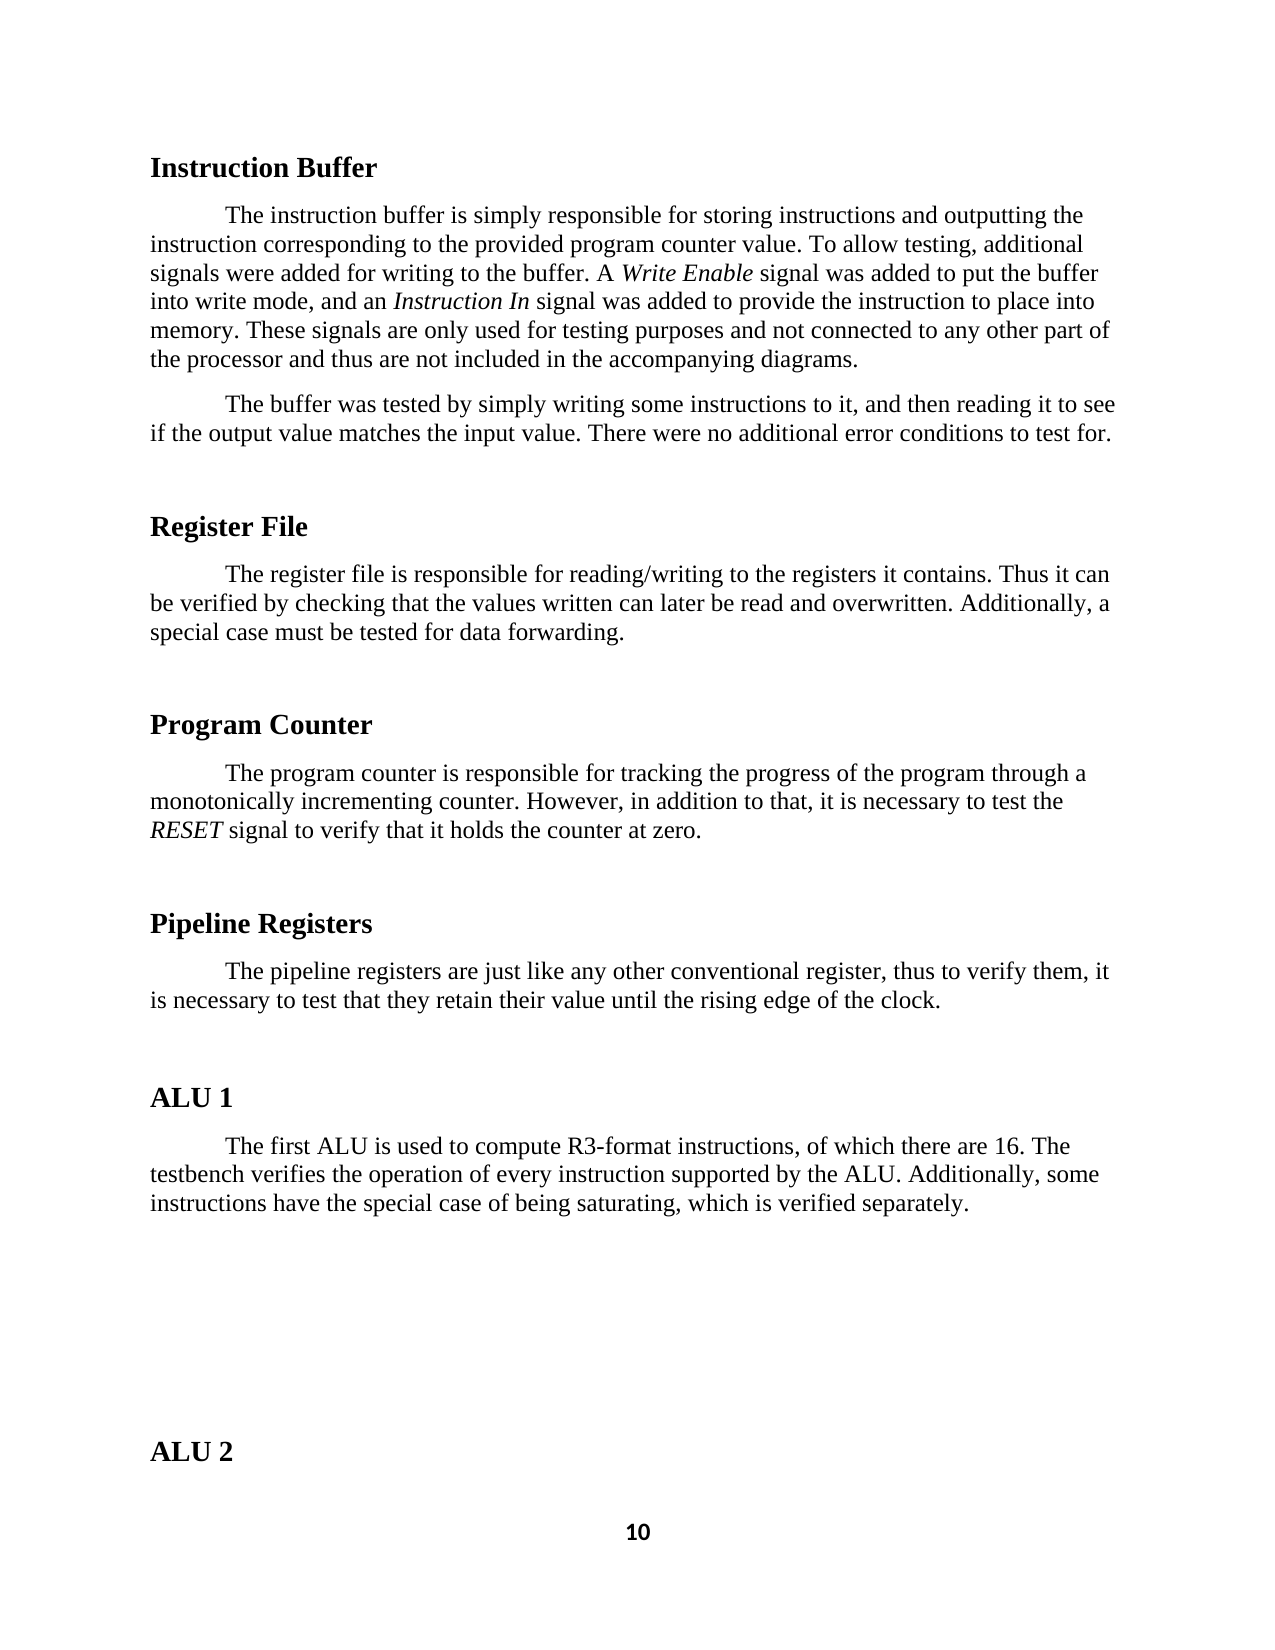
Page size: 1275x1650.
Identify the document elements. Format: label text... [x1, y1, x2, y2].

text The first ALU is used to compute R3-format instructions, of which there are 16. The testbench verifies the operation of every instruction supported by the ALU. Additionally, some instructions have the special case of being saturating, which is verified separately. [150, 1131, 1125, 1217]
text The pipeline registers are just like any other conventional register, thus to verify them, it is necessary to test that they retain their value until the rising edge of the clock. [150, 956, 1125, 1014]
text The instruction buffer is simply responsible for storing instructions and outputting the instruction corresponding to the provided program counter value. To allow testing, additional signals were added for writing to the buffer. A Write Enable signal was added to put the buffer into write mode, and an Instruction In signal was added to provide the instruction to place into memory. These signals are only used for testing purposes and not connected to any other part of the processor and thus are not included in the accompanying diagrams. [150, 200, 1125, 373]
text ALU 1 [150, 1081, 1125, 1114]
text The program counter is responsible for tracking the progress of the program through a monotonically incrementing counter. However, in addition to that, it is necessary to test the RESET signal to verify that it holds the counter at zero. [150, 758, 1125, 844]
text The register file is responsible for reading/writing to the registers it contains. Thus it can be verified by checking that the values written can later be read and overwritten. Additionally, a special case must be tested for data forwarding. [150, 559, 1125, 645]
text Pipeline Registers [150, 906, 1125, 939]
text ALU 2 [150, 1434, 1125, 1468]
text The buffer was tested by simply writing some instructions to it, and then reading it to see if the output value matches the input value. There were no additional error conditions to test for. [150, 389, 1125, 447]
text Program Counter [150, 707, 1125, 741]
text Instruction Buffer [150, 150, 1125, 183]
text Register File [150, 509, 1125, 542]
